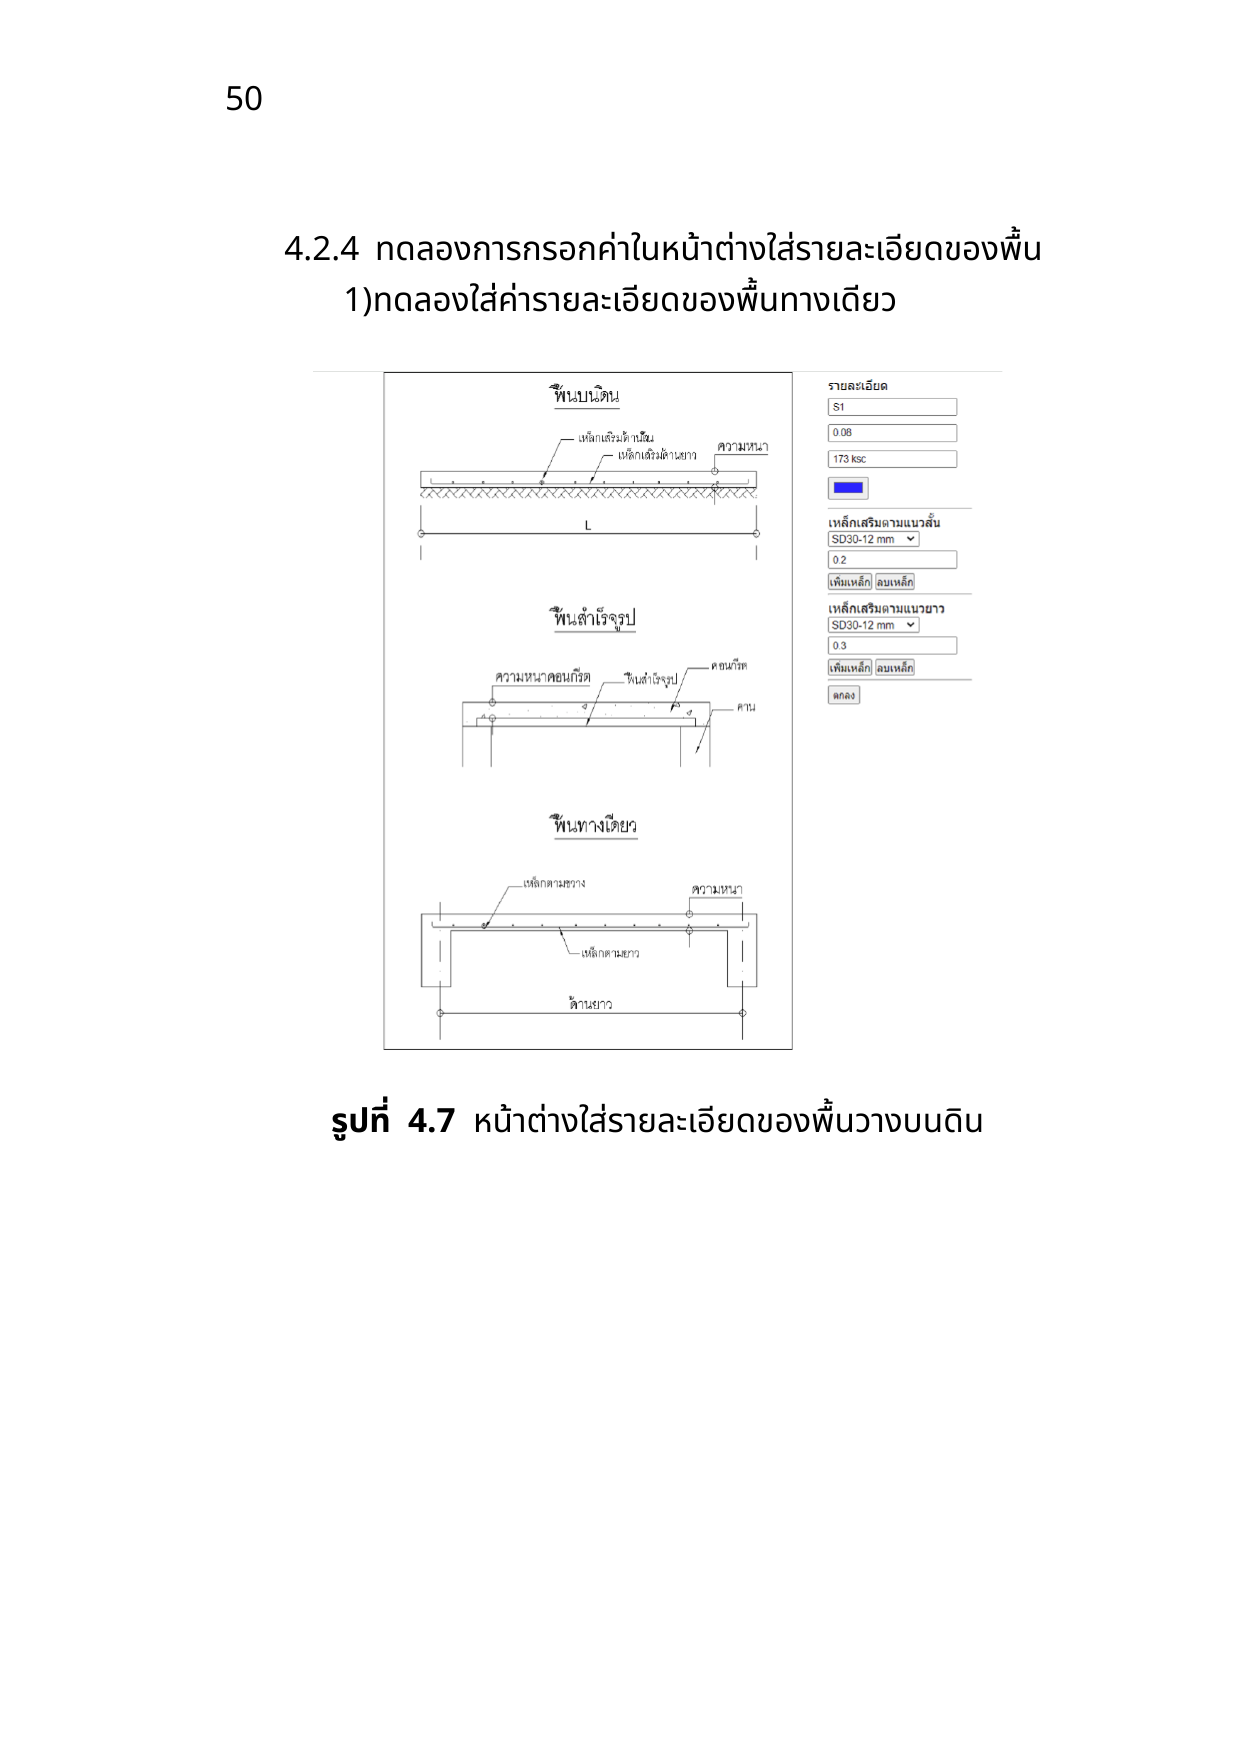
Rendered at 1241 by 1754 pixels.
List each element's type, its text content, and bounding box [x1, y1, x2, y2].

text 4.2.4 ทดลองการกรอกค่าในหน้าต่างใส่รายละเอียดของพื้น [225, 225, 1090, 276]
picture [313, 371, 1003, 1051]
text รูปที่ 4.7 หน้าต่างใส่รายละเอียดของพื้นวางบนดิน [225, 1096, 1090, 1147]
text 1) ทดลองใส่ค่ารายละเอียดของพื้นทางเดียว [225, 276, 1090, 326]
